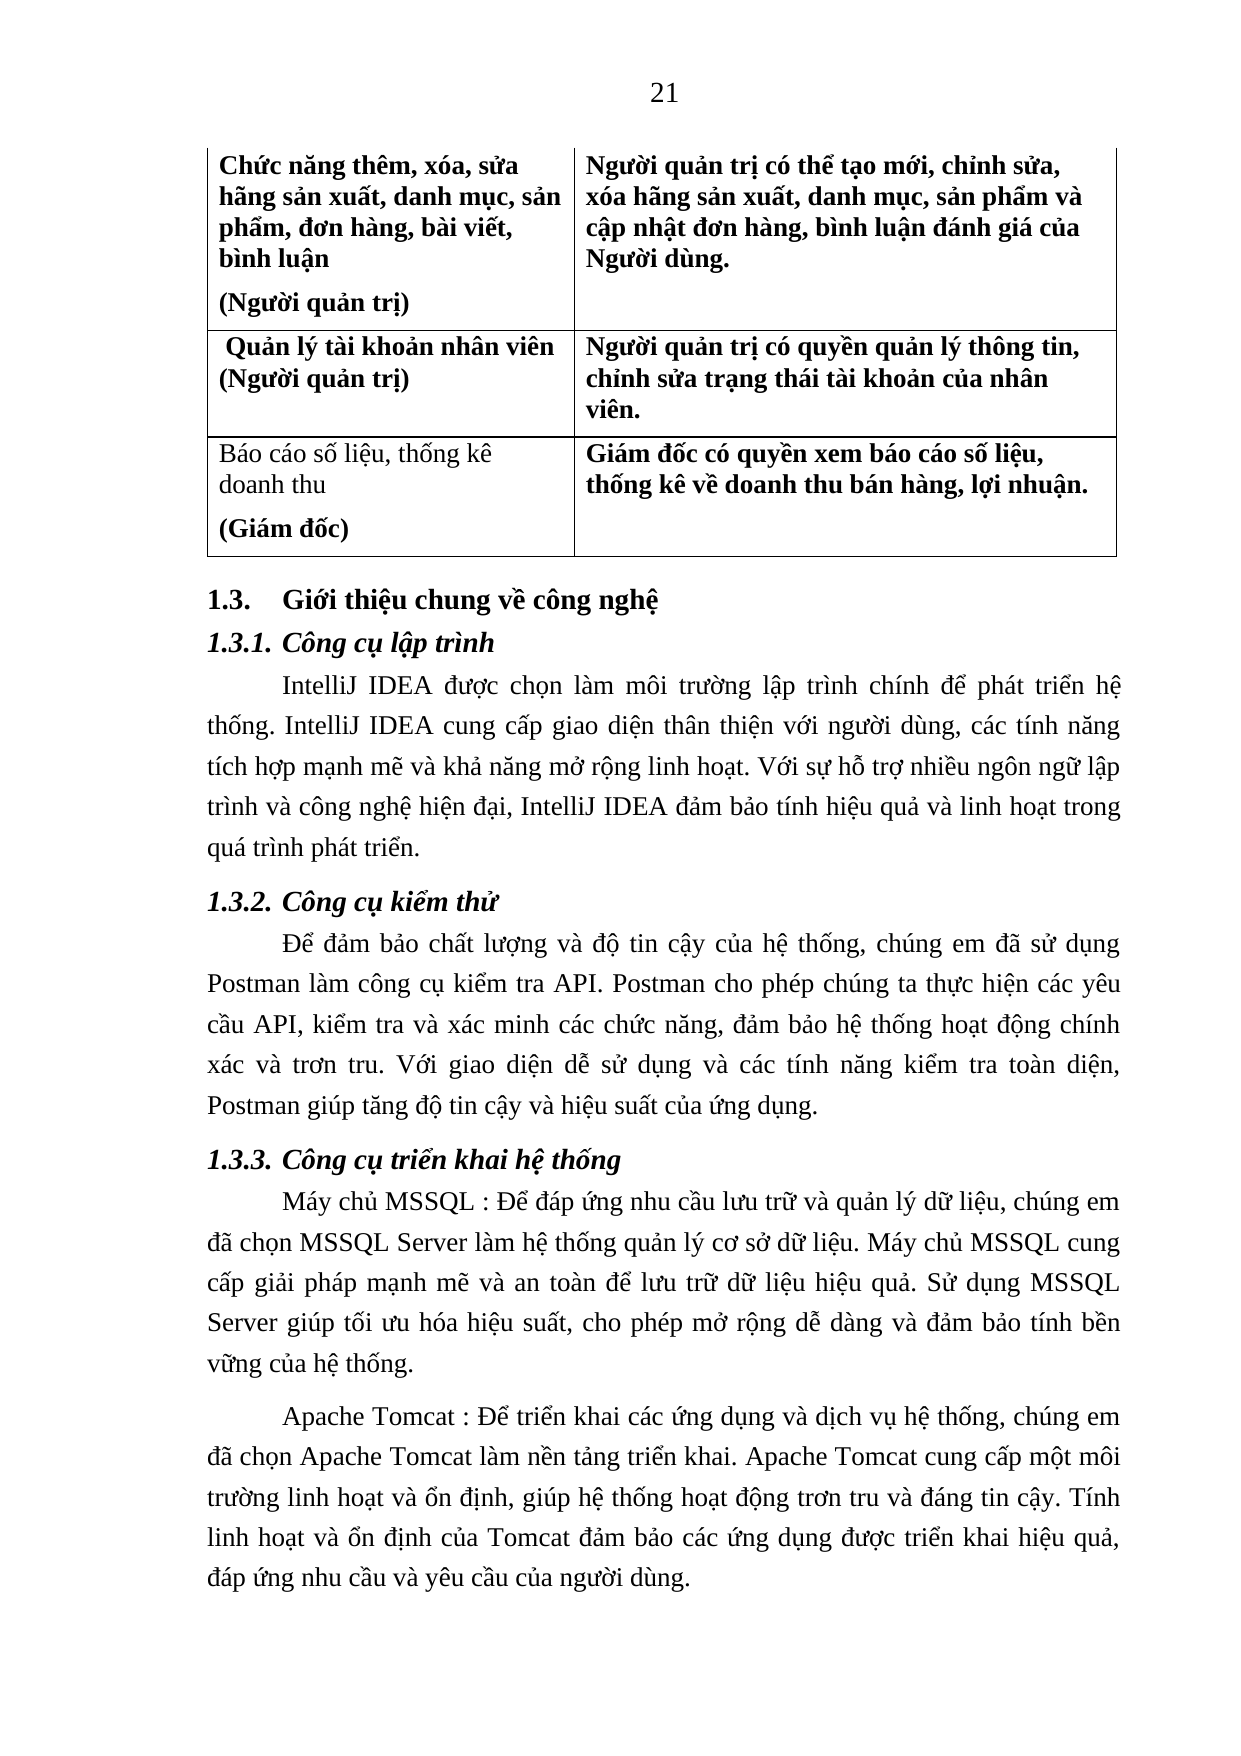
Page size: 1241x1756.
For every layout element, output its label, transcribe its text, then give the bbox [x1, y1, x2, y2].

subtitle Công cụ triển khai hệ thống [207, 1142, 1122, 1175]
table_cell Quản lý tài khoản nhân viên (Người quản trị) [208, 331, 574, 436]
text Apache Tomcat : Để triển khai các ứng dụng và dịch vụ hệ thống, chúng em đã chọn Apache Tomcat làm nền tảng triển khai. Apache Tomcat cung cấp một môi trường linh hoạt và ổn định, giúp hệ thống hoạt động trơn tru và đáng tin cậy. Tính linh hoạt và ổn định của Tomcat đảm bảo các ứng dụng được triển khai hiệu quả, đáp ứng nhu cầu và yêu cầu của người dùng. [207, 1400, 1122, 1593]
table_cell Người quản trị có quyền quản lý thông tin, chỉnh sửa trạng thái tài khoản của nhân viên. [575, 331, 1116, 436]
text Máy chủ MSSQL : Để đáp ứng nhu cầu lưu trữ và quản lý dữ liệu, chúng em đã chọn MSSQL Server làm hệ thống quản lý cơ sở dữ liệu. Máy chủ MSSQL cung cấp giải pháp mạnh mẽ và an toàn để lưu trữ dữ liệu hiệu quả. Sử dụng MSSQL Server giúp tối ưu hóa hiệu suất, cho phép mở rộng dễ dàng và đảm bảo tính bền vững của hệ thống. [207, 1185, 1122, 1378]
text Để đảm bảo chất lượng và độ tin cậy của hệ thống, chúng em đã sử dụng Postman làm công cụ kiểm tra API. Postman cho phép chúng ta thực hiện các yêu cầu API, kiểm tra và xác minh các chức năng, đảm bảo hệ thống hoạt động chính xác và trơn tru. Với giao diện dễ sử dụng và các tính năng kiểm tra toàn diện, Postman giúp tăng độ tin cậy và hiệu suất của ứng dụng. [207, 927, 1122, 1120]
table_cell Chức năng thêm, xóa, sửa hãng sản xuất, danh mục, sản phẩm, đơn hàng, bài viết, bình luận (Người quản trị) [208, 148, 574, 329]
subtitle Công cụ lập trình [207, 626, 1122, 659]
subtitle Giới thiệu chung về công nghệ [207, 582, 1122, 616]
table_cell Người quản trị có thể tạo mới, chỉnh sửa, xóa hãng sản xuất, danh mục, sản phẩm và cập nhật đơn hàng, bình luận đánh giá của Người dùng. [575, 148, 1116, 329]
table_cell Báo cáo số liệu, thống kê doanh thu (Giám đốc) [208, 438, 574, 556]
table_cell Giám đốc có quyền xem báo cáo số liệu, thống kê về doanh thu bán hàng, lợi nhuận. [575, 438, 1116, 556]
text IntelliJ IDEA được chọn làm môi trường lập trình chính để phát triển hệ thống. IntelliJ IDEA cung cấp giao diện thân thiện với người dùng, các tính năng tích hợp mạnh mẽ và khả năng mở rộng linh hoạt. Với sự hỗ trợ nhiều ngôn ngữ lập trình và công nghệ hiện đại, IntelliJ IDEA đảm bảo tính hiệu quả và linh hoạt trong quá trình phát triển. [207, 669, 1122, 862]
subtitle Công cụ kiểm thử [207, 884, 1122, 917]
